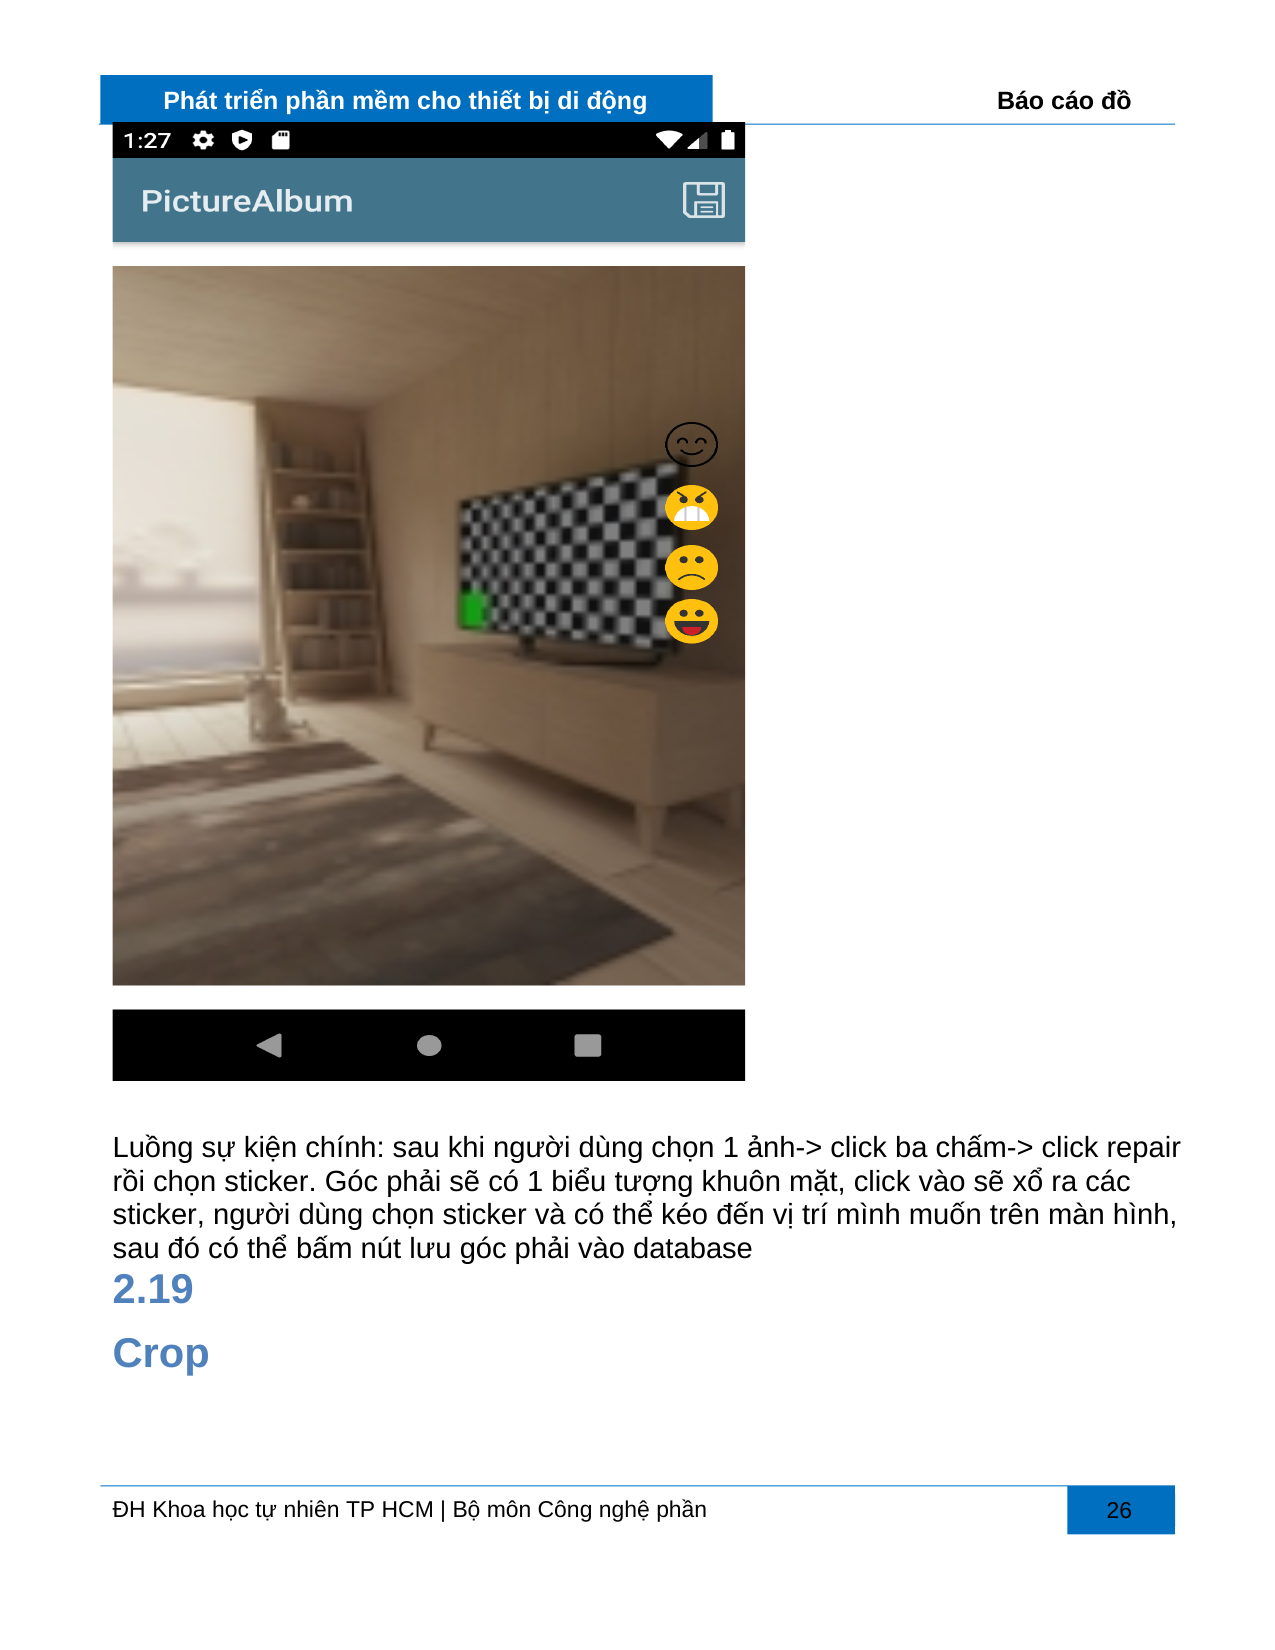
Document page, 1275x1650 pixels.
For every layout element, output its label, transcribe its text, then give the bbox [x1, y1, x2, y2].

text Crop [112, 1328, 1200, 1376]
text Luồng sự kiện chính: sau khi người dùng chọn 1 ảnh-> click ba chấm-> click repair rồi chọn sticker. Góc phải sẽ có 1 biểu tượng khuôn mặt, click vào sẽ xổ ra các sticker, người dùng chọn sticker và có thể kéo đến vị trí mình muốn trên màn hình, sau đó có thể bấm nút lưu góc phải vào database [112, 1130, 1200, 1264]
text 2.19 [112, 1264, 1200, 1312]
picture [112, 122, 746, 1081]
